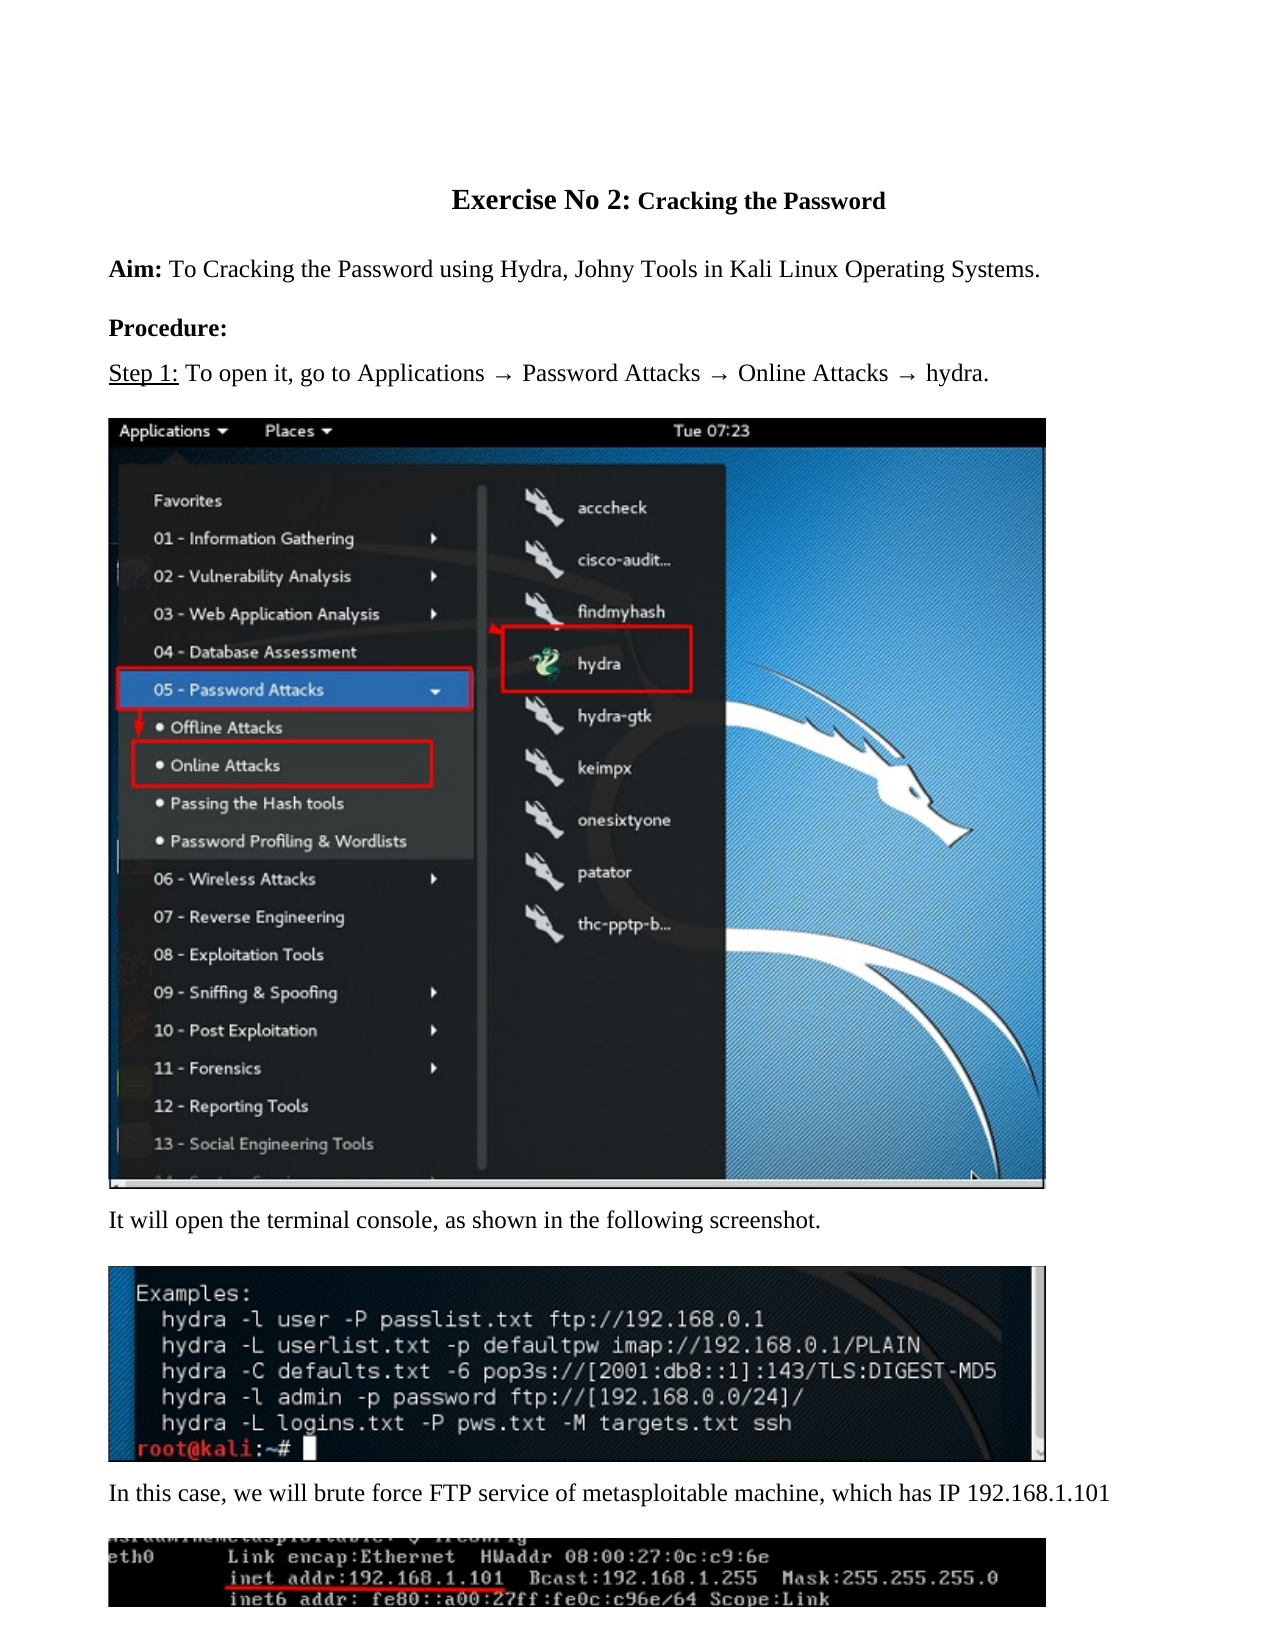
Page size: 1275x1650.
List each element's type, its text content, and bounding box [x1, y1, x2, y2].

text Step 1: To open it, go to Applications → Password Attacks → Online Attacks → hydra. [108, 358, 1229, 387]
text Procedure: [108, 313, 1229, 341]
picture [108, 418, 1046, 1189]
picture [108, 1538, 1046, 1607]
subtitle Aim: To Cracking the Password using Hydra, Johny Tools in Kali Linux Operating Systems. [108, 231, 1229, 306]
text In this case, we will brute force FTP service of metasploitable machine, which has IP 192.168.1.101 [108, 1478, 1229, 1506]
text It will open the terminal console, as shown in the following screenshot. [108, 1205, 1229, 1234]
text Exercise No 2: Cracking the Password [108, 182, 1229, 216]
picture [108, 1266, 1046, 1462]
